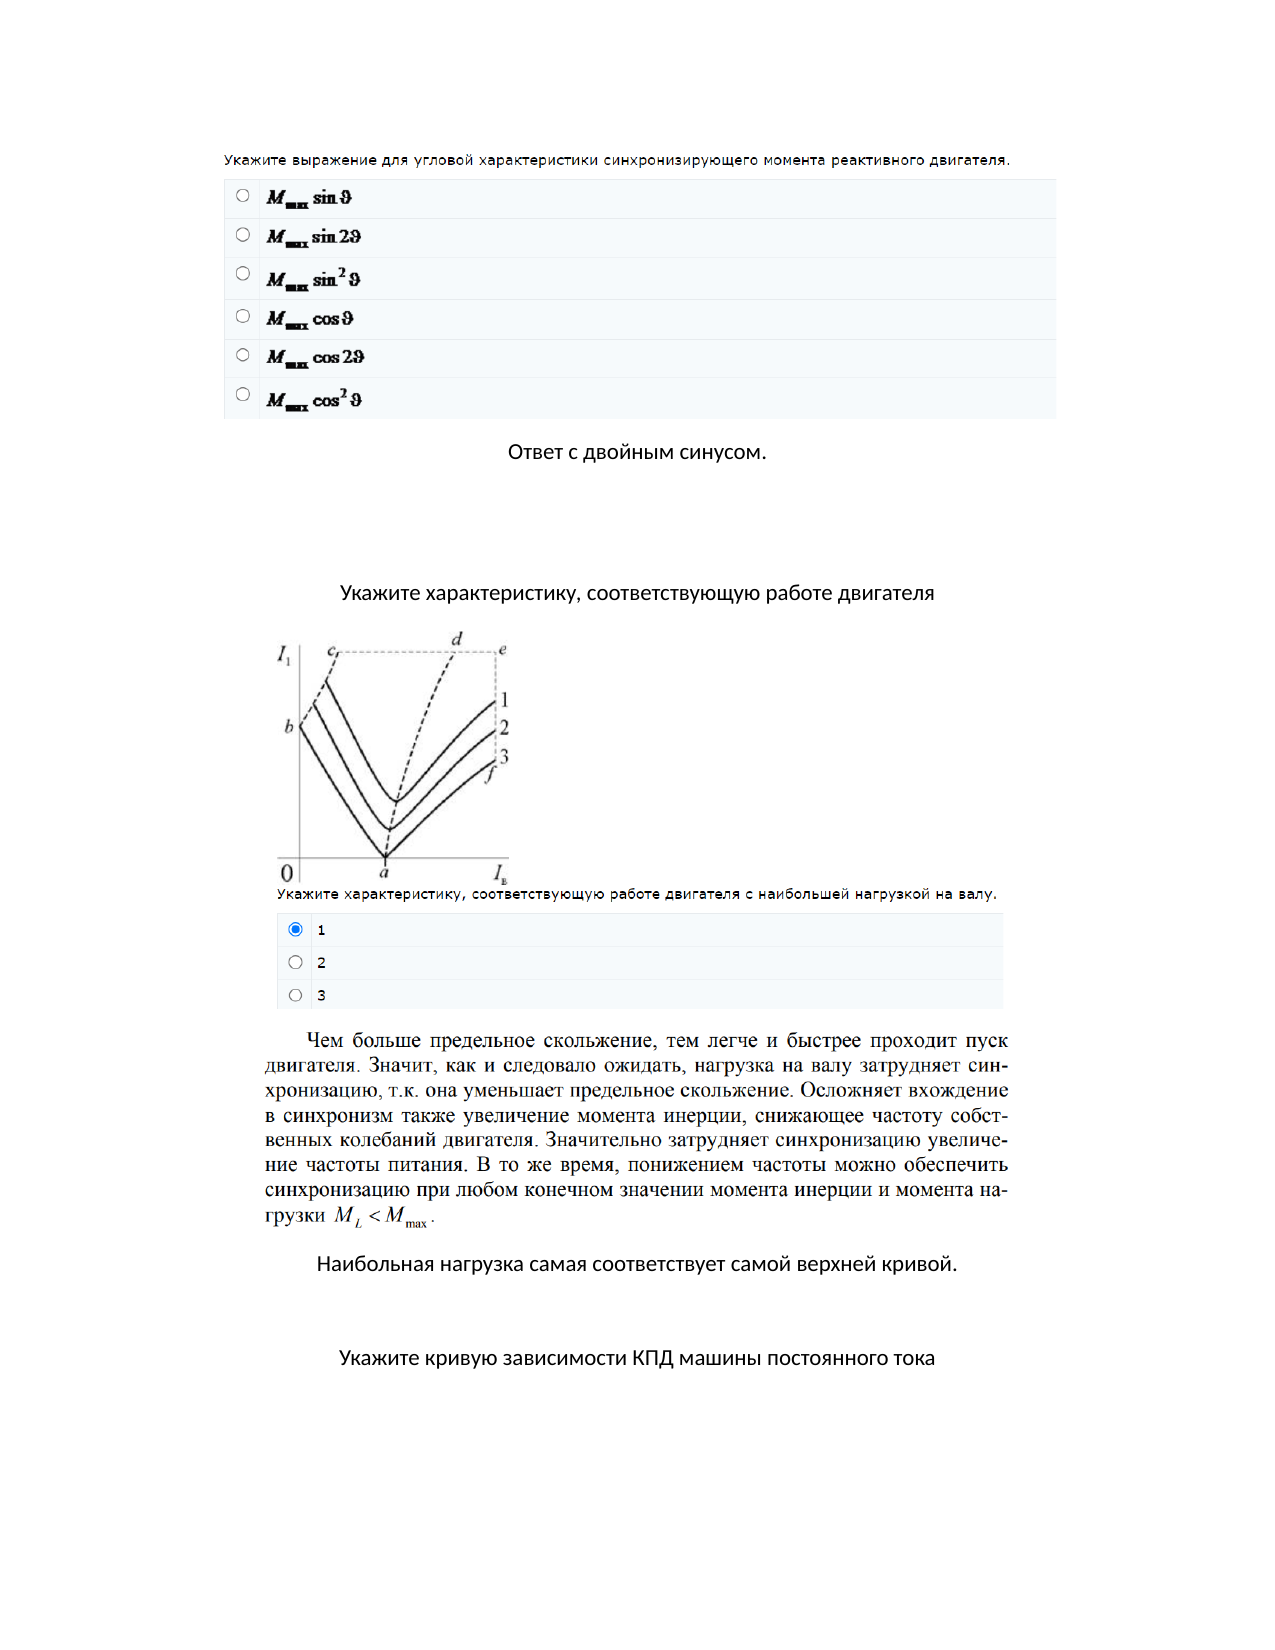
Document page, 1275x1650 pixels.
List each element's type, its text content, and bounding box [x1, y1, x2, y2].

picture [252, 1027, 1023, 1231]
picture [271, 625, 1004, 1009]
picture [218, 150, 1057, 419]
text Укажите кривую зависимости КПД машины постоянного тока [150, 1343, 1125, 1371]
text Ответ с двойным синусом. [150, 437, 1125, 466]
text Наибольная нагрузка самая соответствует самой верхней кривой. [150, 1249, 1125, 1277]
text Укажите характеристику, соответствующую работе двигателя [150, 578, 1125, 606]
